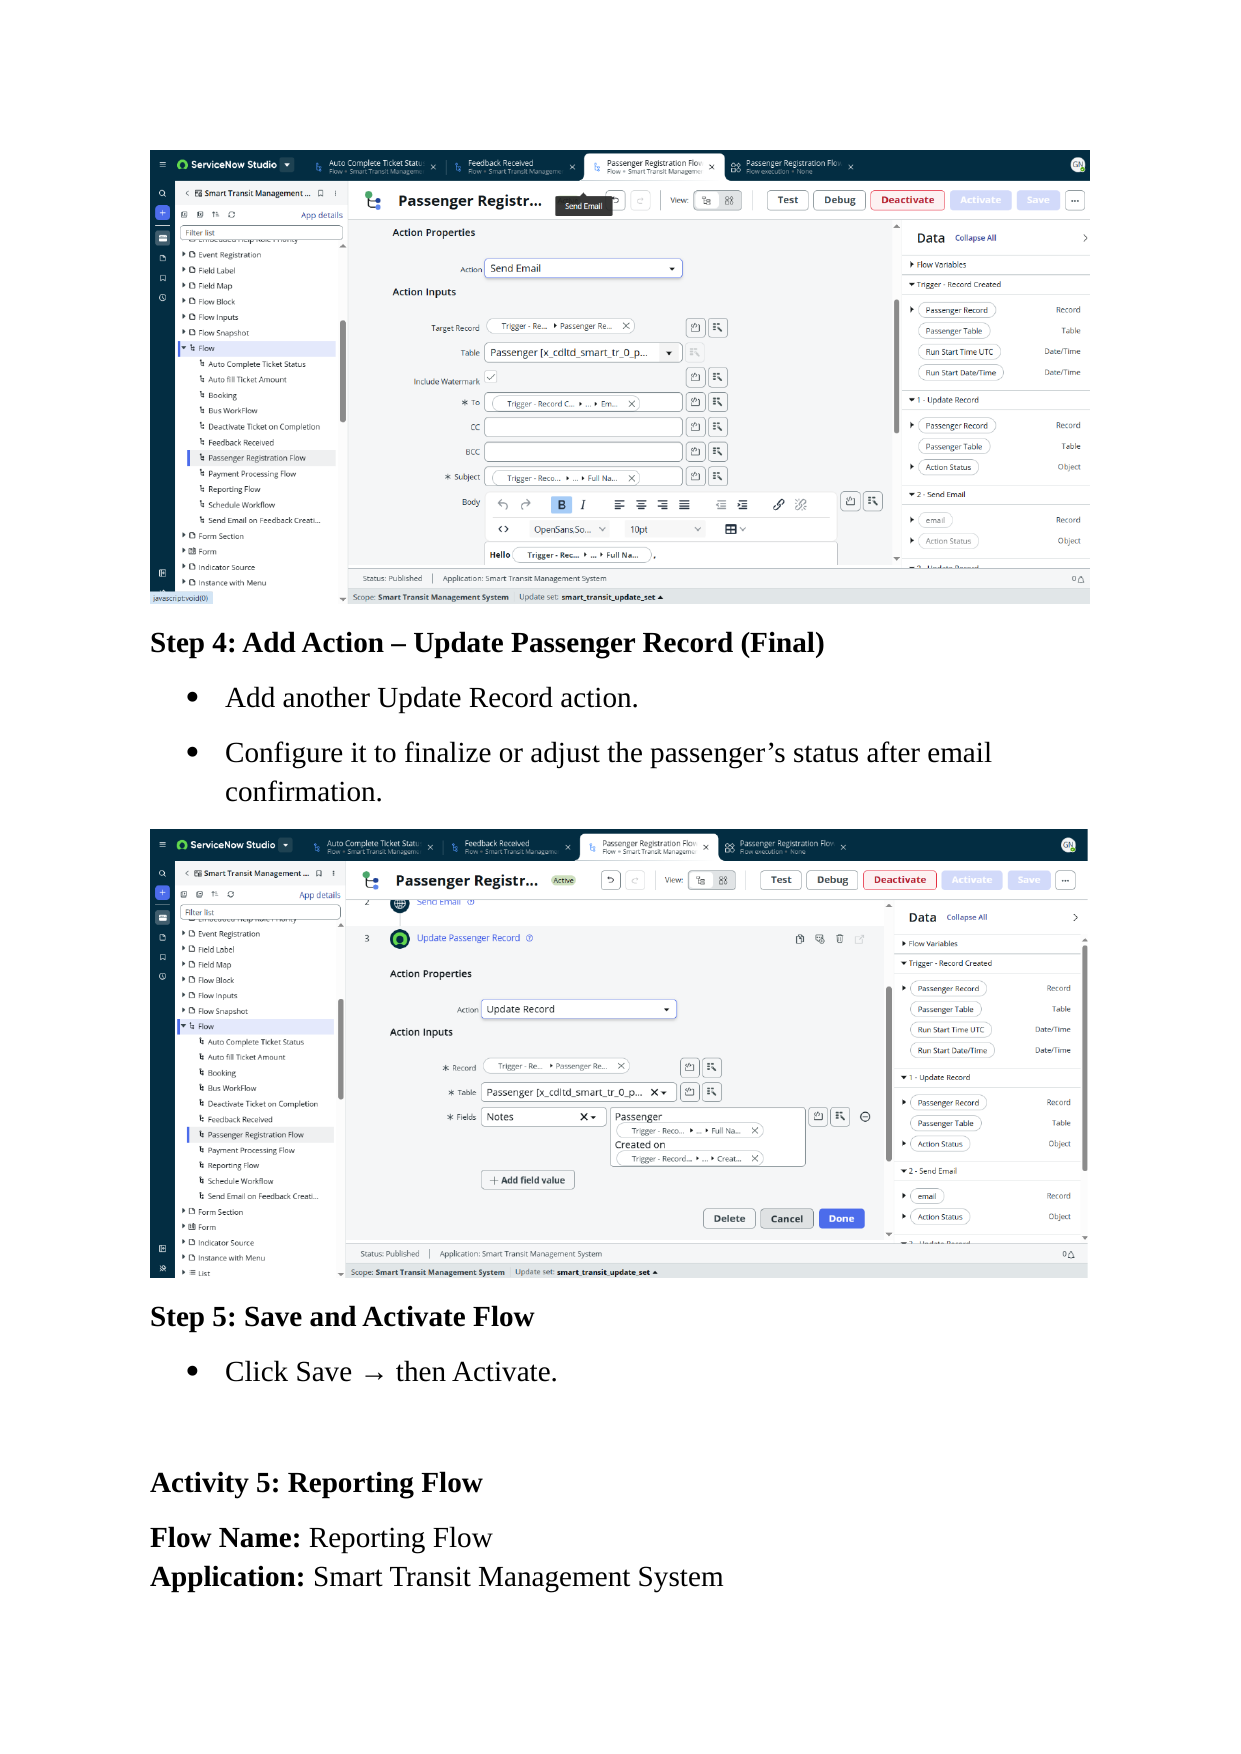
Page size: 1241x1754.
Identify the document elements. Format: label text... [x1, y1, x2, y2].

picture [391, 170, 408, 174]
list Click Save → then Activate. [187, 1354, 1090, 1388]
picture [367, 161, 380, 165]
picture [280, 158, 294, 172]
picture [156, 206, 169, 219]
picture [351, 842, 362, 846]
picture [469, 841, 491, 846]
picture [1071, 158, 1085, 172]
list Configure it to finalize or adjust the passenger’s status after email confirmation. [187, 735, 1090, 808]
picture [248, 843, 262, 848]
text Step 5: Save and Activate Flow [150, 1299, 1090, 1333]
picture [156, 231, 169, 245]
picture [279, 838, 292, 852]
picture [150, 154, 1090, 604]
list Add another Update Record action. [187, 680, 1090, 714]
picture [249, 162, 258, 168]
picture [763, 842, 773, 848]
text Activity 5: Reporting Flow [150, 1465, 1090, 1498]
picture [192, 161, 204, 168]
picture [1062, 838, 1075, 852]
picture [177, 840, 187, 849]
text Step 4: Add Action – Update Passenger Record (Final) [150, 625, 1090, 658]
picture [265, 161, 273, 168]
picture [500, 841, 509, 846]
picture [220, 162, 230, 168]
picture [156, 886, 169, 900]
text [150, 1520, 1090, 1592]
picture [178, 160, 187, 168]
picture [156, 911, 169, 924]
picture [175, 834, 1088, 1278]
picture [746, 842, 760, 846]
